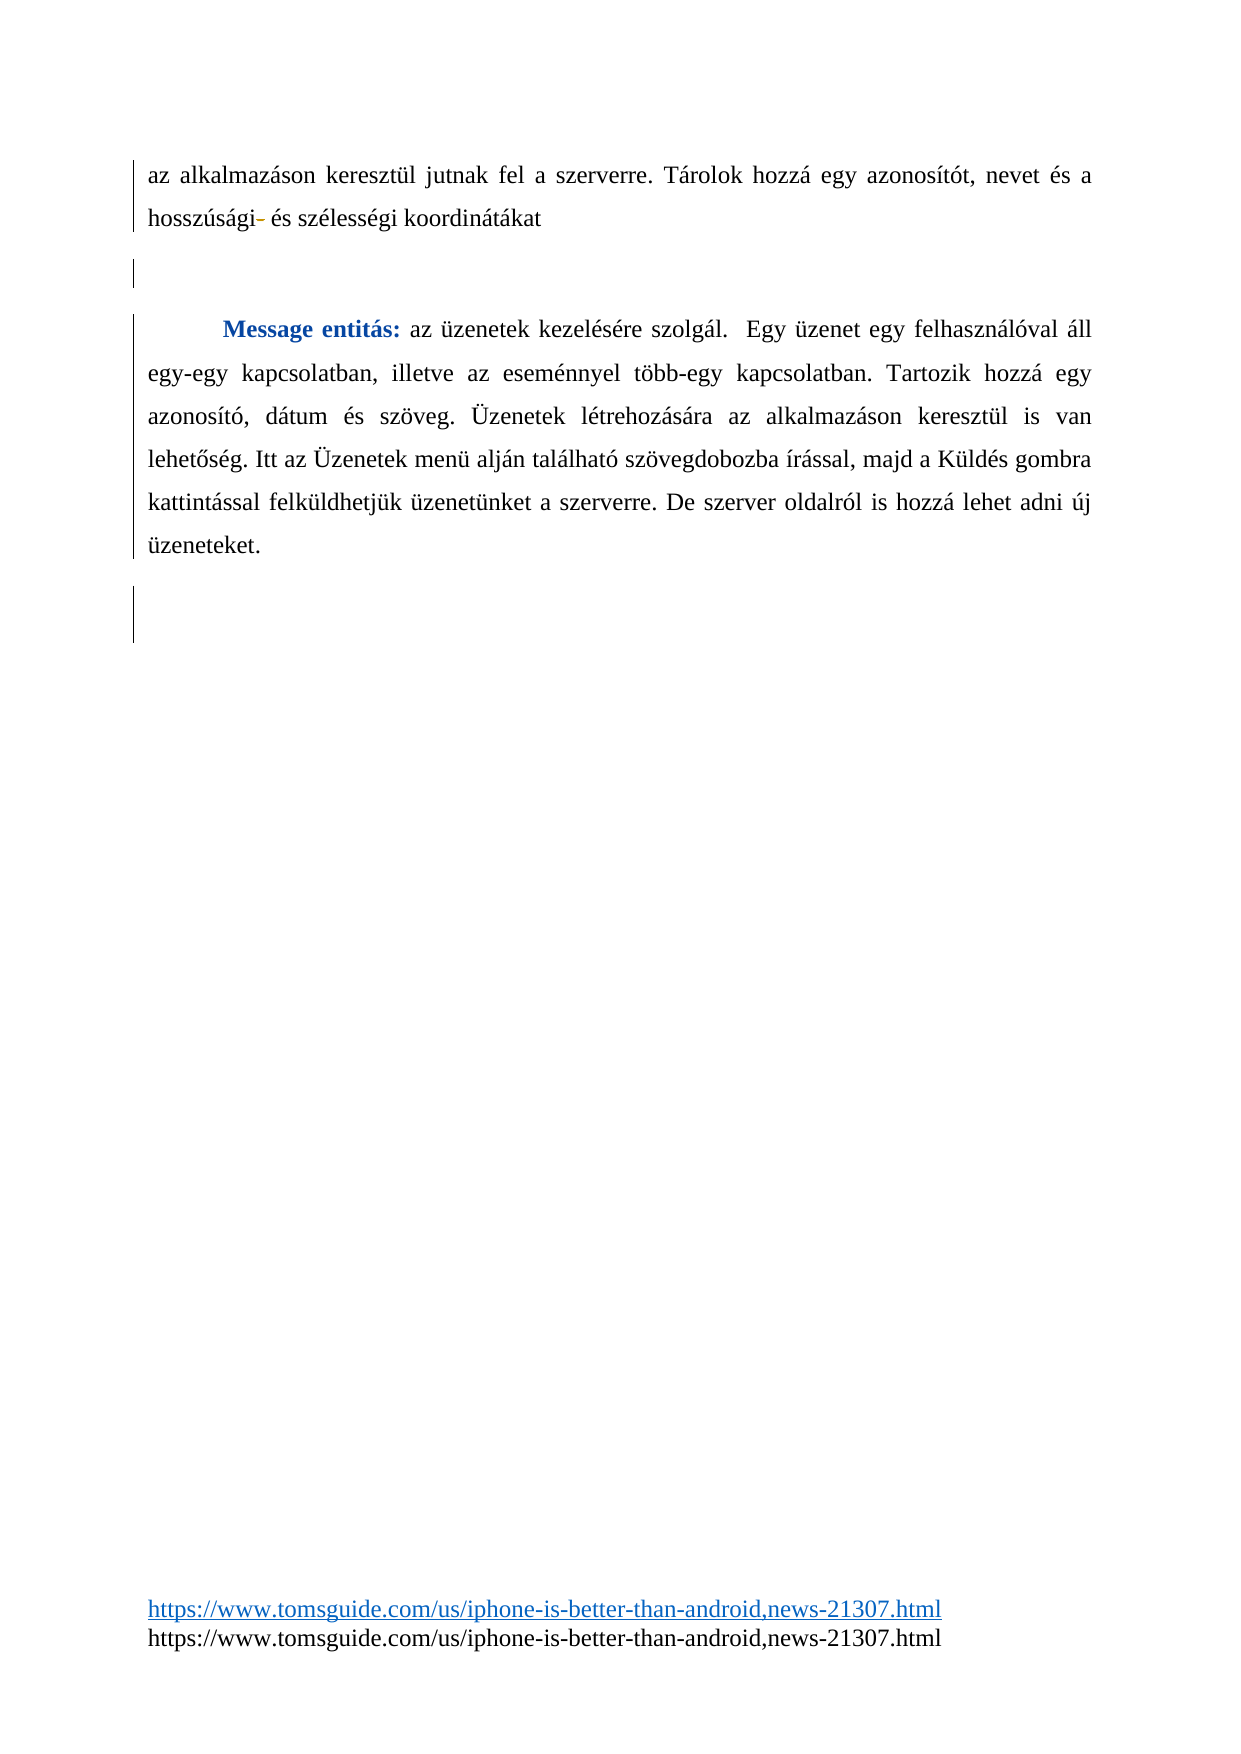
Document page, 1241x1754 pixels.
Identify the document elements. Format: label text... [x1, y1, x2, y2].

list Message entitás: az üzenetek kezelésére szolgál. Egy üzenet egy felhasználóval áll egy-egy kapcsolatban, illetve az eseménnyel több-egy kapcsolatban. Tartozik hozzá egy azonosító, dátum és szöveg. Üzenetek létrehozására az alkalmazáson keresztül is van lehetőség. Itt az Üzenetek menü alján található szövegdobozba írással, majd a Küldés gombra kattintással felküldhetjük üzenetünket a szerverre. De szerver oldalról is hozzá lehet adni új üzeneteket. [148, 314, 1092, 559]
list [148, 160, 1092, 232]
